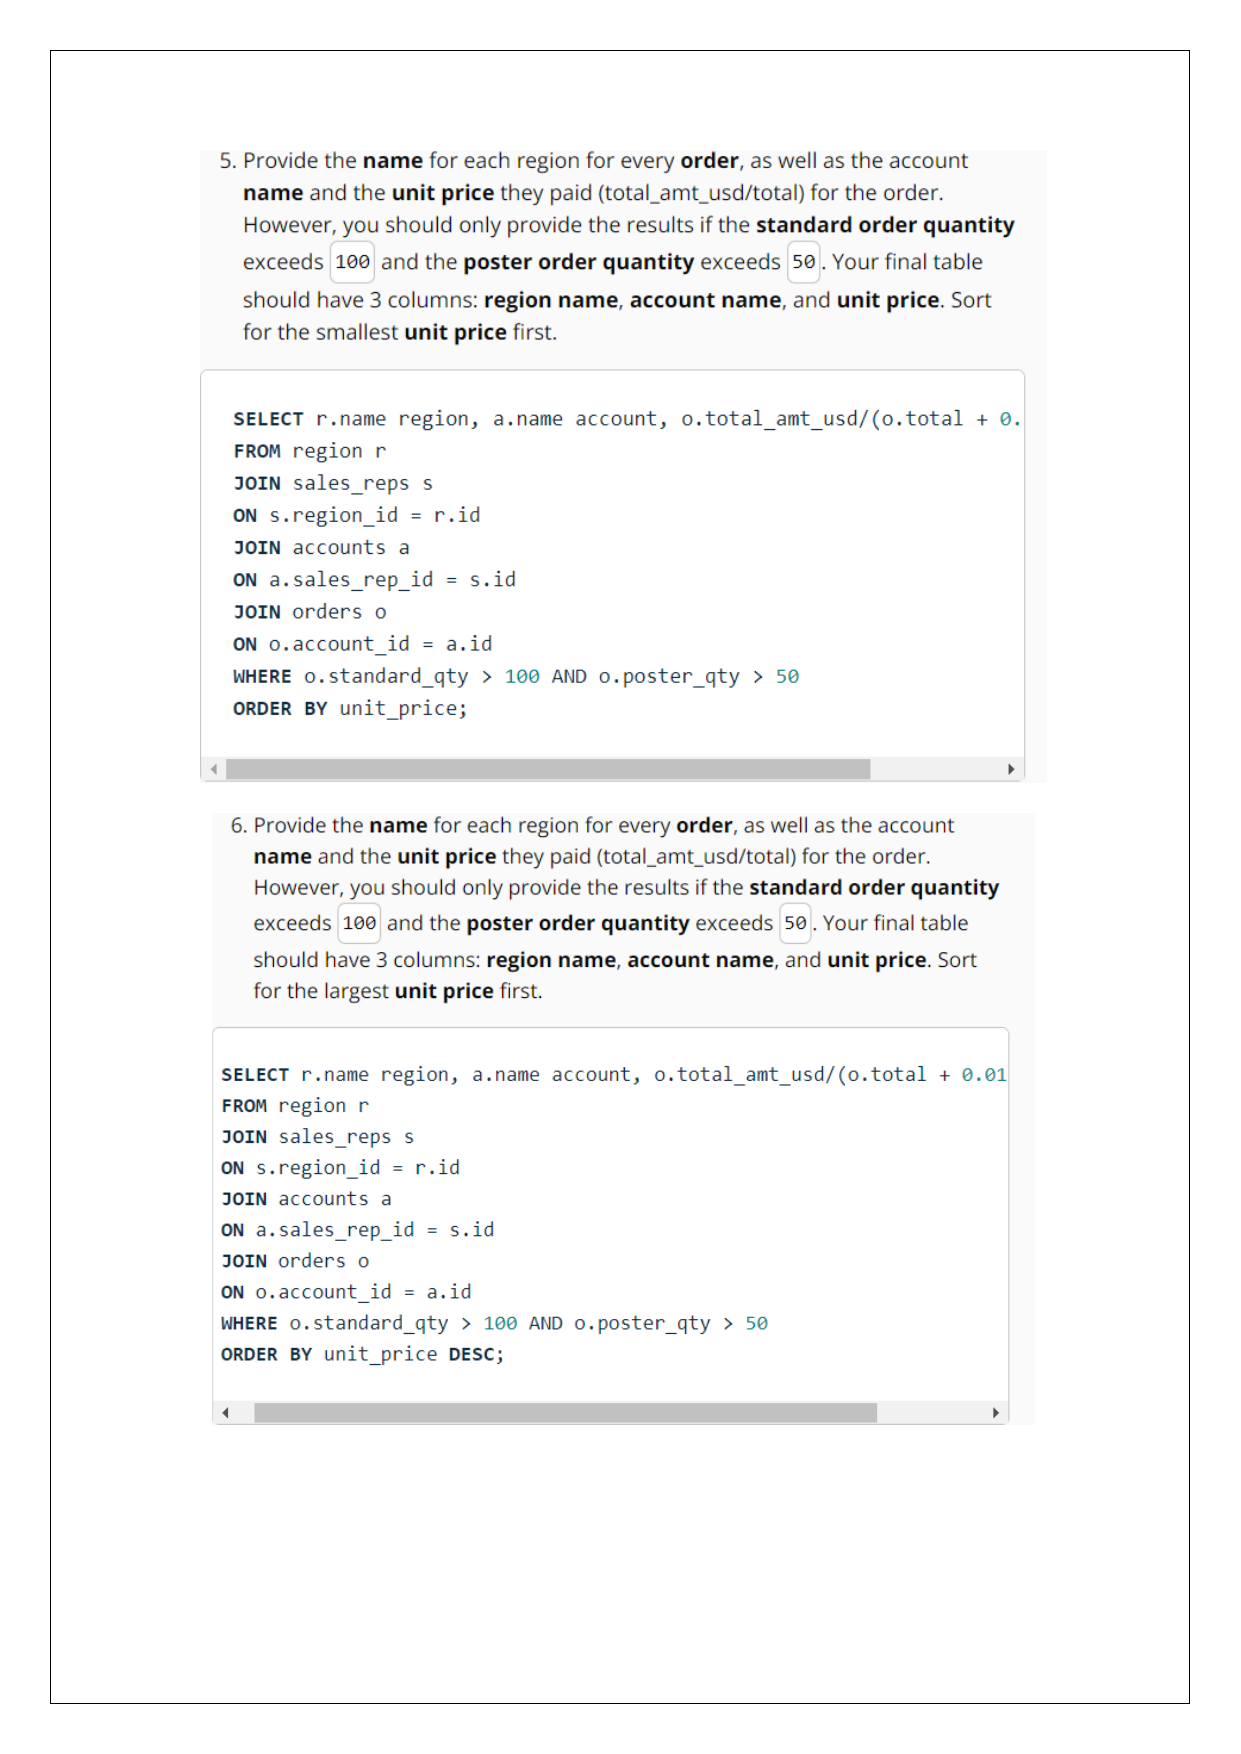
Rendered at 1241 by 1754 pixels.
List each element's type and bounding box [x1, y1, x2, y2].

picture [200, 150, 1048, 783]
picture [212, 813, 1035, 1425]
